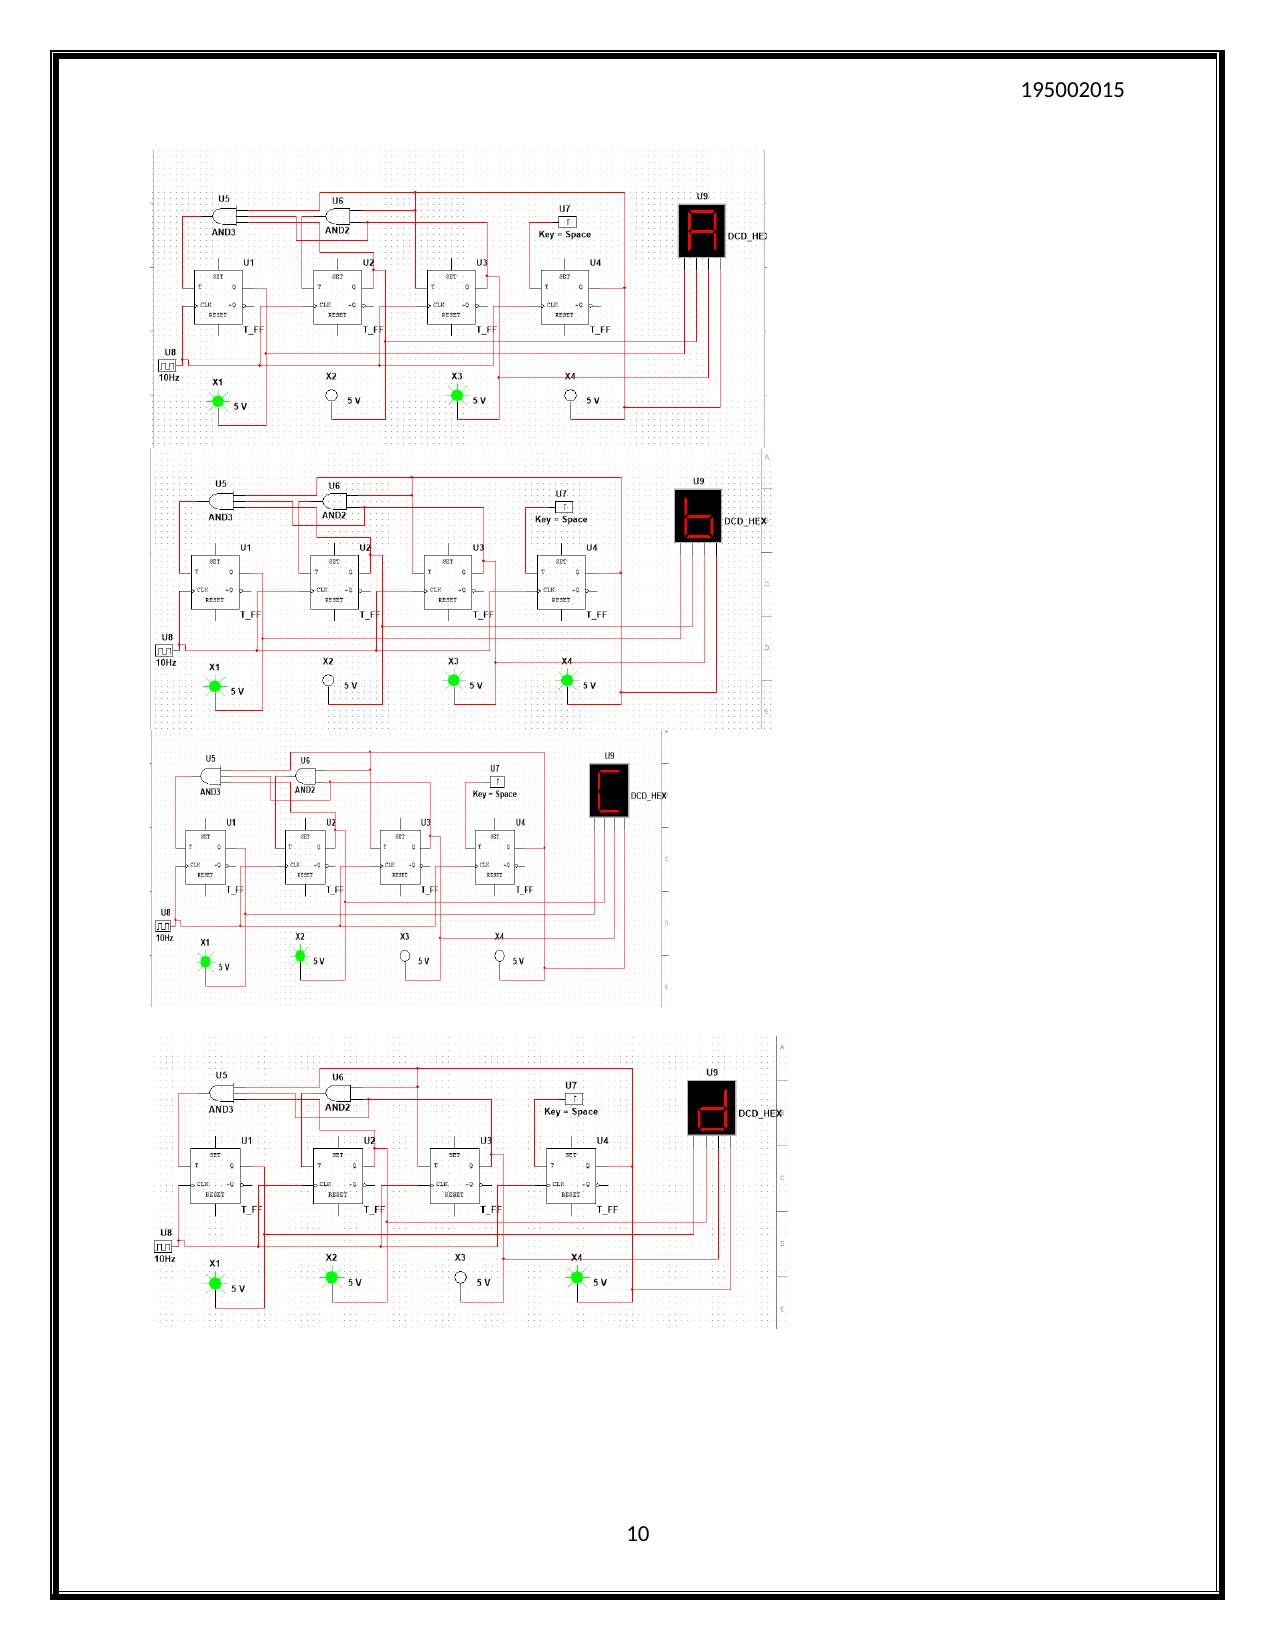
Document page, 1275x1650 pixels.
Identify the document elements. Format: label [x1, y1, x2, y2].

picture [150, 730, 669, 1007]
picture [150, 150, 773, 729]
picture [150, 1036, 788, 1329]
